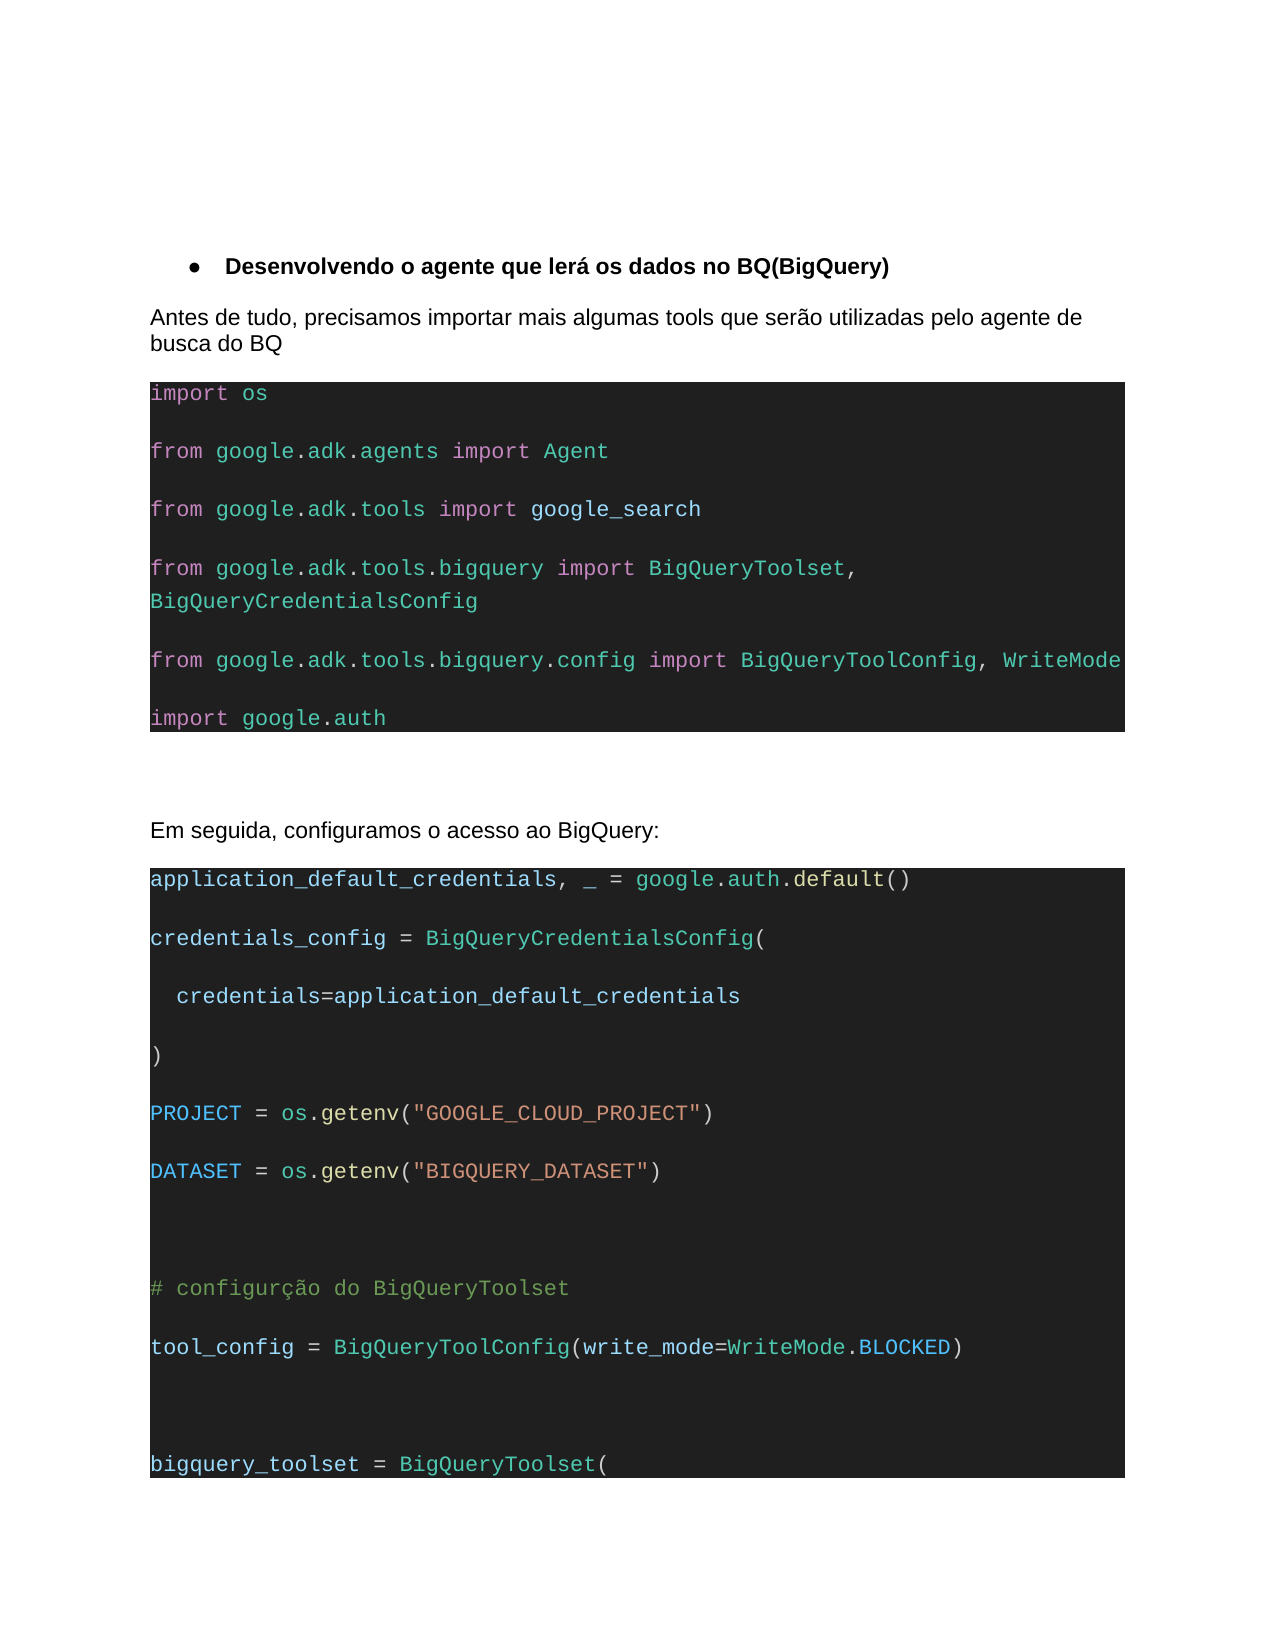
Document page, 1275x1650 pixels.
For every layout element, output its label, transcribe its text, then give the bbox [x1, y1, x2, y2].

text # configurção do BigQueryToolset [150, 1278, 1125, 1302]
text from google.adk.tools import google_search [150, 499, 1125, 523]
text ) [150, 1044, 1125, 1069]
text from google.adk.agents import Agent [150, 440, 1125, 465]
text import os [150, 382, 1125, 407]
text DATASET = os.getenv("BIGQUERY_DATASET") [150, 1161, 1125, 1186]
text Em seguida, configuramos o acesso ao BigQuery: [150, 817, 1125, 843]
text PROJECT = os.getenv("GOOGLE_CLOUD_PROJECT") [150, 1102, 1125, 1127]
text application_default_credentials, _ = google.auth.default() [150, 868, 1125, 893]
text Antes de tudo, precisamos importar mais algumas tools que serão utilizadas pelo agente de busca do BQ [150, 304, 1125, 357]
text from google.adk.tools.bigquery.config import BigQueryToolConfig, WriteMode [150, 649, 1125, 674]
text import google.auth [150, 707, 1125, 732]
text tool_config = BigQueryToolConfig(write_mode=WriteMode.BLOCKED) [150, 1336, 1125, 1361]
text credentials_config = BigQueryCredentialsConfig( [150, 927, 1125, 952]
list Desenvolvendo o agente que lerá os dados no BQ(BigQuery) [187, 253, 1125, 279]
text from google.adk.tools.bigquery import BigQueryToolset, BigQueryCredentialsConfig [150, 557, 1125, 615]
text credentials=application_default_credentials [150, 985, 1125, 1010]
text bigquery_toolset = BigQueryToolset( [150, 1453, 1125, 1478]
